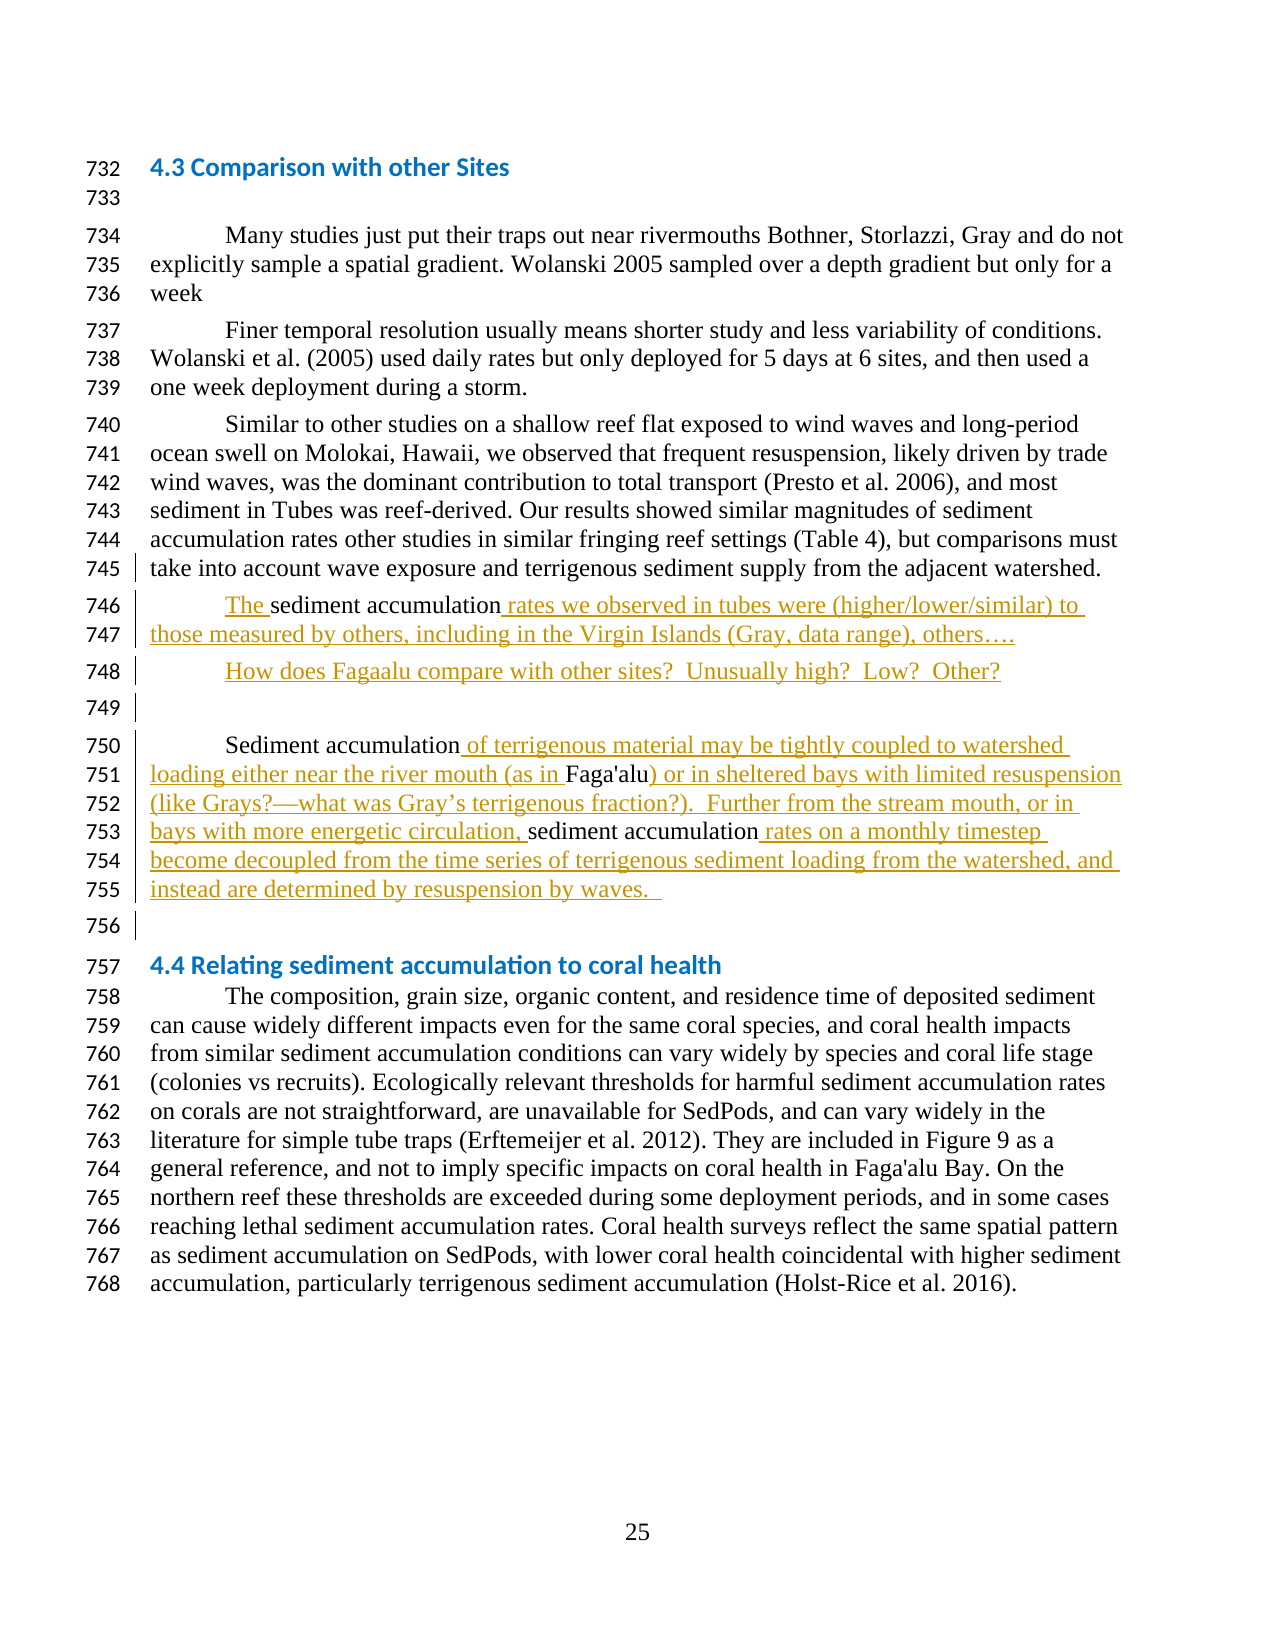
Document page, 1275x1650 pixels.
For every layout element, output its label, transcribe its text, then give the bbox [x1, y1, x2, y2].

text Many studies just put their traps out near rivermouths Bothner, Storlazzi, Gray and do not explicitly sample a spatial gradient. Wolanski 2005 sampled over a depth gradient but only for a week [150, 220, 1125, 306]
text Sediment accumulationFaga'alusediment accumulation [150, 730, 1125, 903]
text Finer temporal resolution usually means shorter study and less variability of conditions. Wolanski et al. (2005) used daily rates but only deployed for 5 days at 6 sites, and then used a one week deployment during a storm. [150, 315, 1125, 401]
text Similar to other studies on a shallow reef flat exposed to wind waves and long-period ocean swell on Molokai, Hawaii, we observed that frequent resuspension, likely driven by trade wind waves, was the dominant contribution to total transport (Presto et al. 2006), and most sediment in Tubes was reef-derived. Our results showed similar magnitudes of sediment accumulation rates other studies in similar fringing reef settings (Table 4), but comparisons must take into account wave exposure and terrigenous sediment supply from the adjacent watershed. [150, 409, 1125, 582]
subtitle 4.3 Comparison with other Sites [150, 150, 1125, 183]
subtitle 4.4 Relating sediment accumulation to coral health [150, 948, 1125, 981]
text sediment accumulation [150, 590, 1125, 648]
text The composition, grain size, organic content, and residence time of deposited sediment can cause widely different impacts even for the same coral species, and coral health impacts from similar sediment accumulation conditions can vary widely by species and coral life stage (colonies vs recruits). Ecologically relevant thresholds for harmful sediment accumulation rates on corals are not straightforward, are unavailable for SedPods, and can vary widely in the literature for simple tube traps (Erftemeijer et al. 2012). They are included in Figure 9 as a general reference, and not to imply specific impacts on coral health in Faga'alu Bay. On the northern reef these thresholds are exceeded during some deployment periods, and in some cases reaching lethal sediment accumulation rates. Coral health surveys reflect the same spatial pattern as sediment accumulation on SedPods, with lower coral health coincidental with higher sediment accumulation, particularly terrigenous sediment accumulation (Holst-Rice et al. 2016). [150, 981, 1125, 1297]
